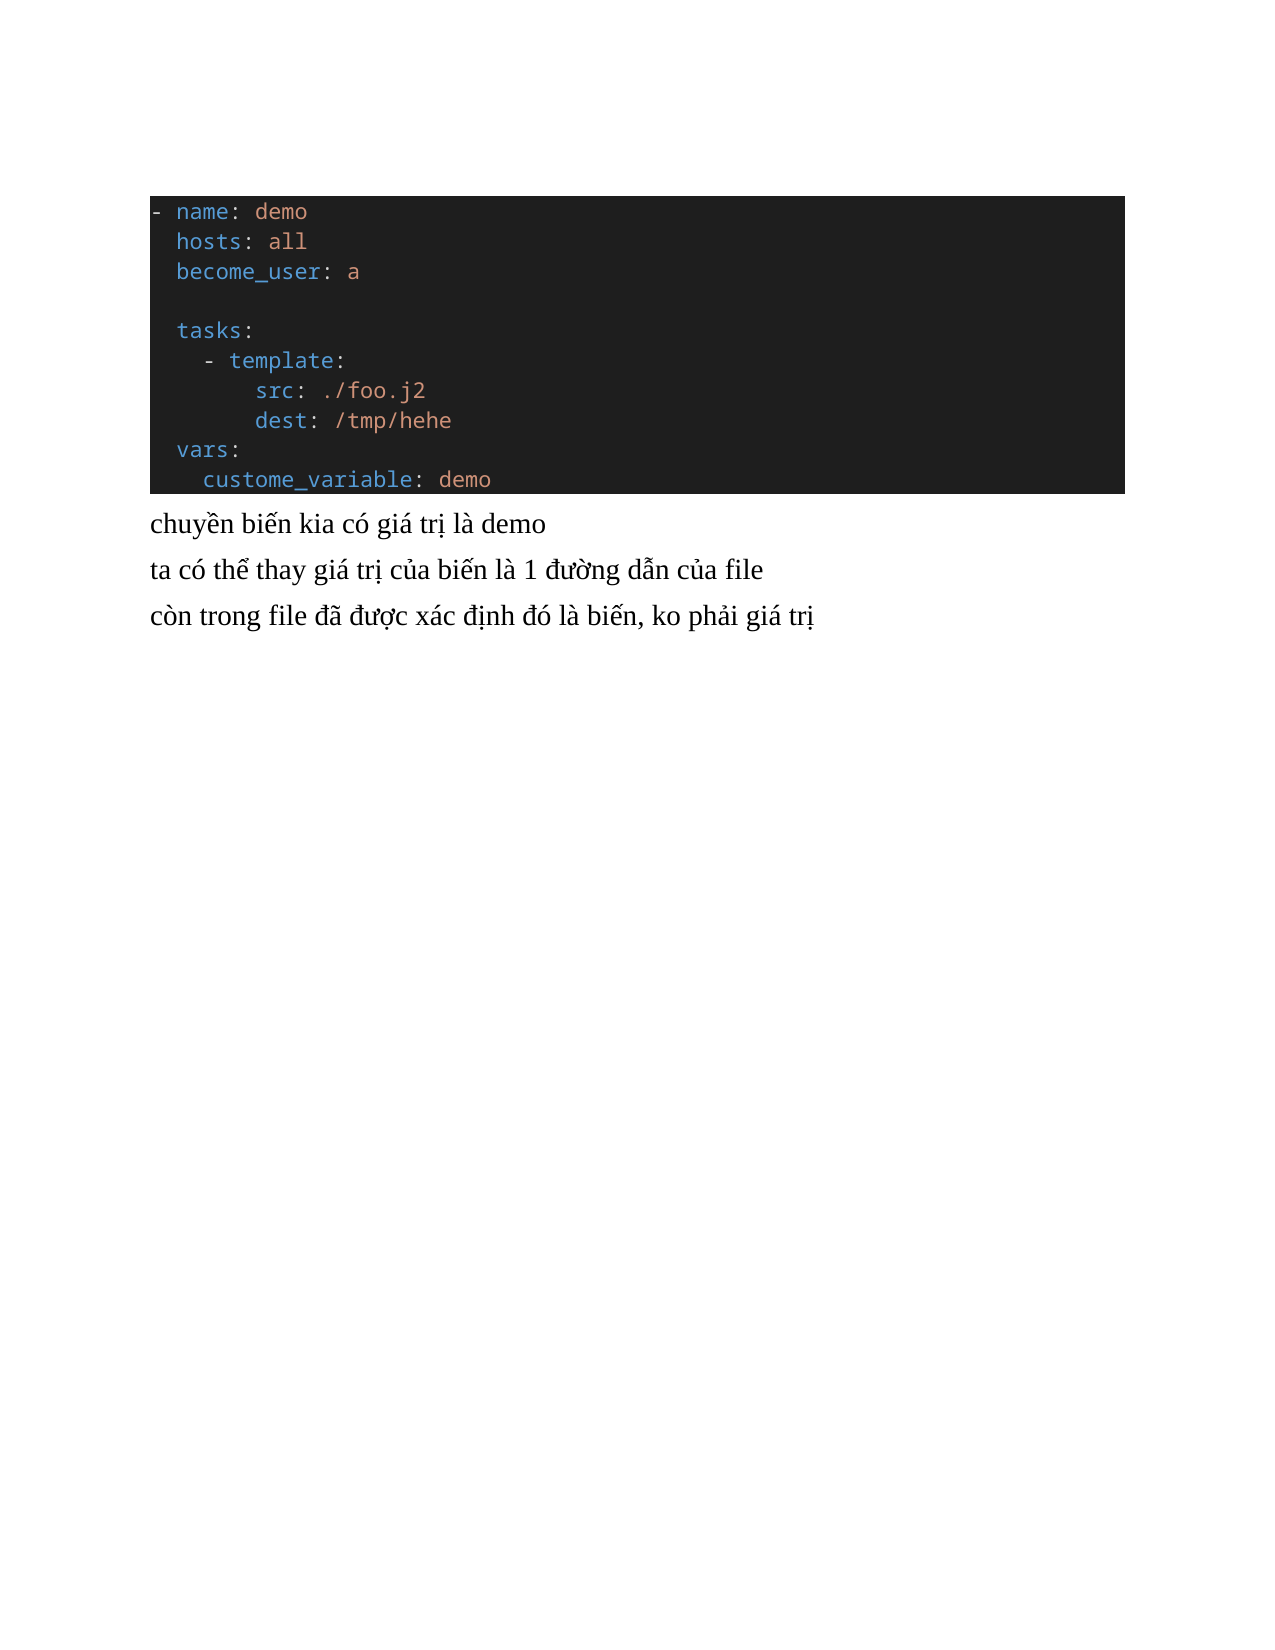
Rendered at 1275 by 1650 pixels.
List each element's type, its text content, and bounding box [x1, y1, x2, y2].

text chuyền biến kia có giá trị là demo [150, 506, 1125, 540]
text dest: /tmp/hehe [150, 404, 1125, 434]
text vars: [150, 434, 1125, 464]
text tasks: [150, 315, 1125, 345]
text src: ./foo.j2 [150, 375, 1125, 404]
text hosts: all [150, 226, 1125, 256]
text - name: demo [150, 196, 1125, 226]
text ta có thể thay giá trị của biến là 1 đường dẫn của file [150, 552, 1125, 586]
text become_user: a [150, 256, 1125, 285]
text custome_variable: demo [150, 464, 1125, 494]
text - template: [150, 345, 1125, 375]
text còn trong file đã được xác định đó là biến, ko phải giá trị [150, 598, 1125, 632]
